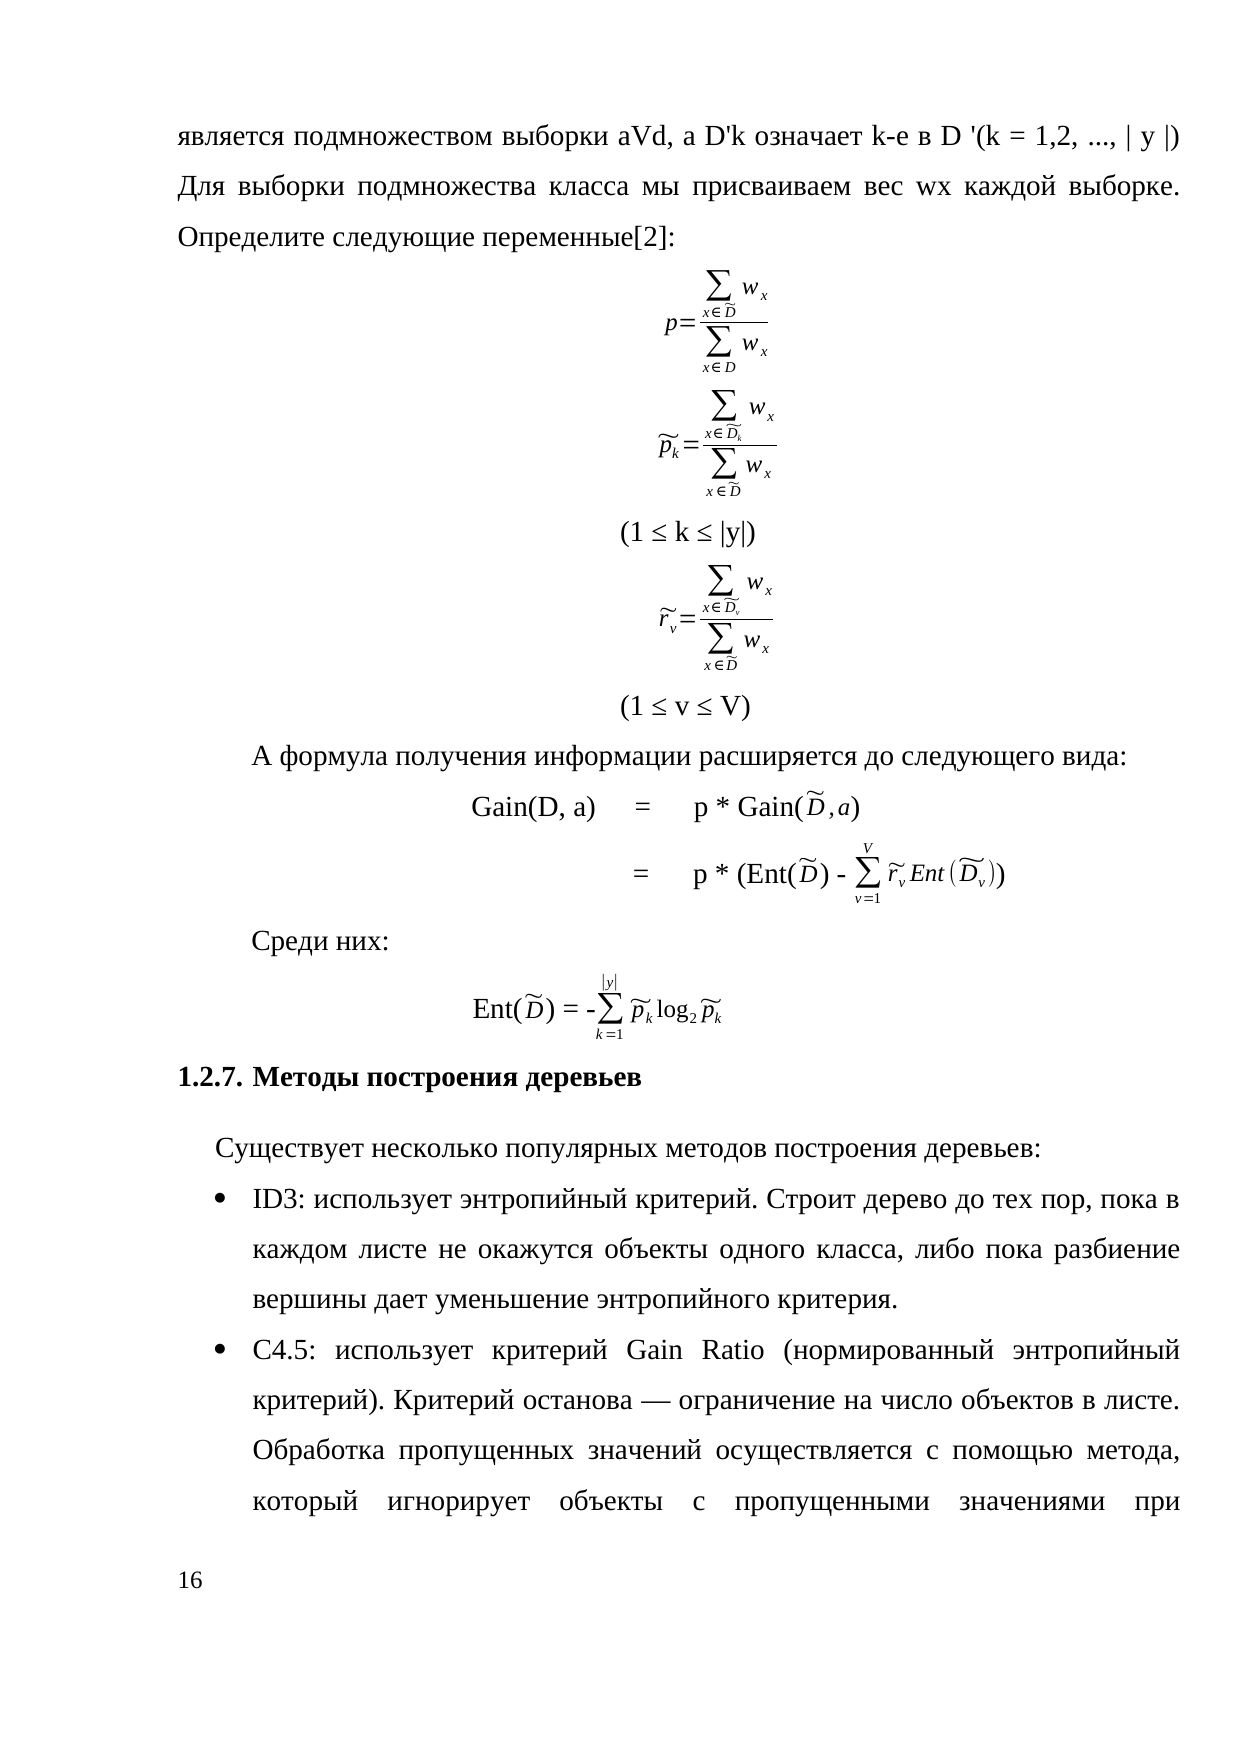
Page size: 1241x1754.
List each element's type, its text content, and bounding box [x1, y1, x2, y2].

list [177, 118, 1181, 252]
list ID3: использует энтропийный критерий. Строит дерево до тех пор, пока в каждом листе не окажутся объекты одного класса, либо пока разбиение вершины дает уменьшение энтропийного критерия. [215, 1181, 1181, 1315]
list Ent() = - [436, 973, 1181, 1043]
text Среди них: [177, 923, 1181, 957]
list Методы построения деревьев [177, 1059, 1181, 1093]
list (1 ≤ k ≤ |y|) [215, 514, 1181, 547]
list (1 ≤ v ≤ V) [215, 688, 1181, 722]
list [215, 1332, 1181, 1516]
list Gain(D, a) = p * Gain() [435, 789, 1181, 822]
list = p * (Ent() - ) [435, 839, 1181, 906]
text Существует несколько популярных методов построения деревьев: [177, 1130, 1181, 1164]
text А формула получения информации расширяется до следующего вида: [177, 738, 1181, 772]
